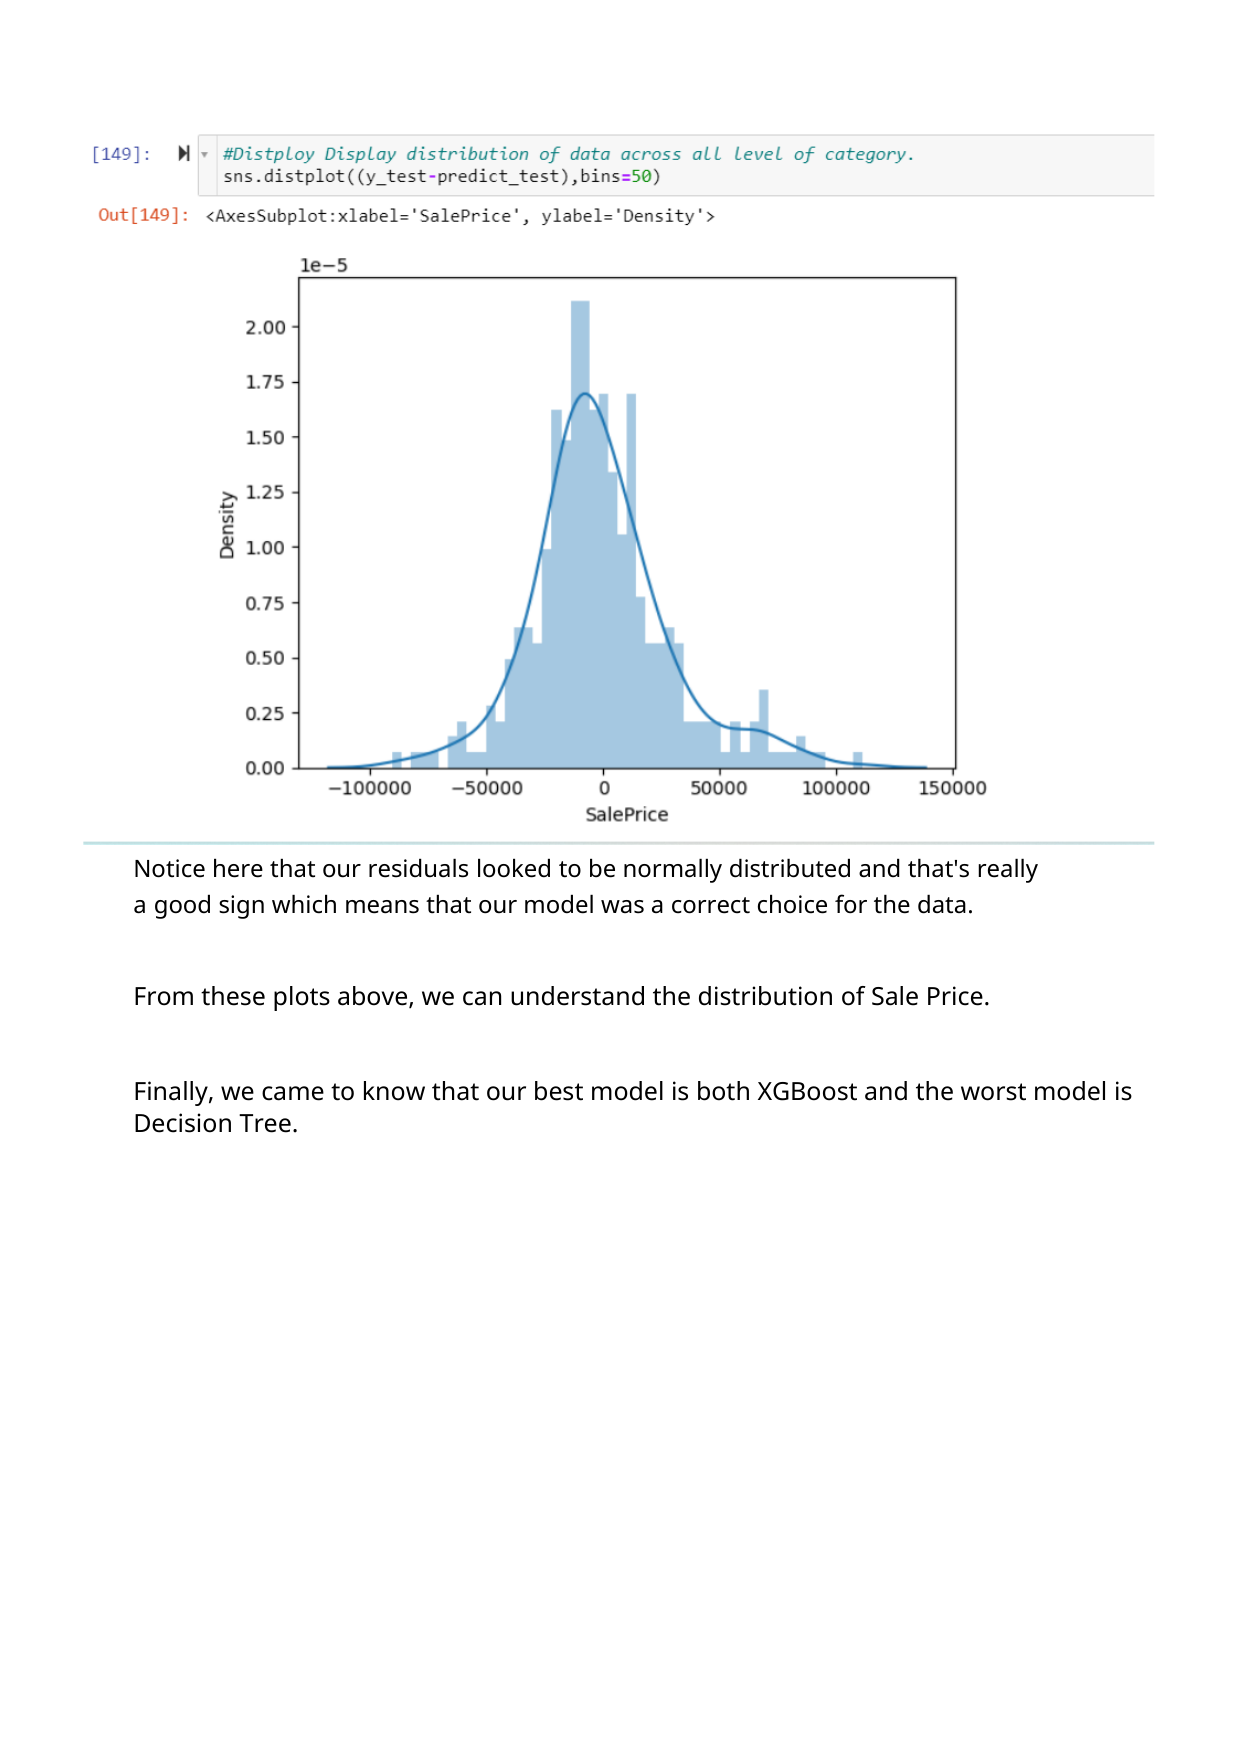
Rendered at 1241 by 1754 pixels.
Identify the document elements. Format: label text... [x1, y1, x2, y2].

picture [83, 108, 1155, 845]
text Finally, we came to know that our best model is both XGBoost and the worst model is Decision Tree. [133, 1073, 1155, 1140]
text From these plots above, we can understand the distribution of Sale Price. [133, 978, 1155, 1012]
text Notice here that our residuals looked to be normally distributed and that's really a good sign which means that our model was a correct choice for the data. [133, 852, 1056, 920]
